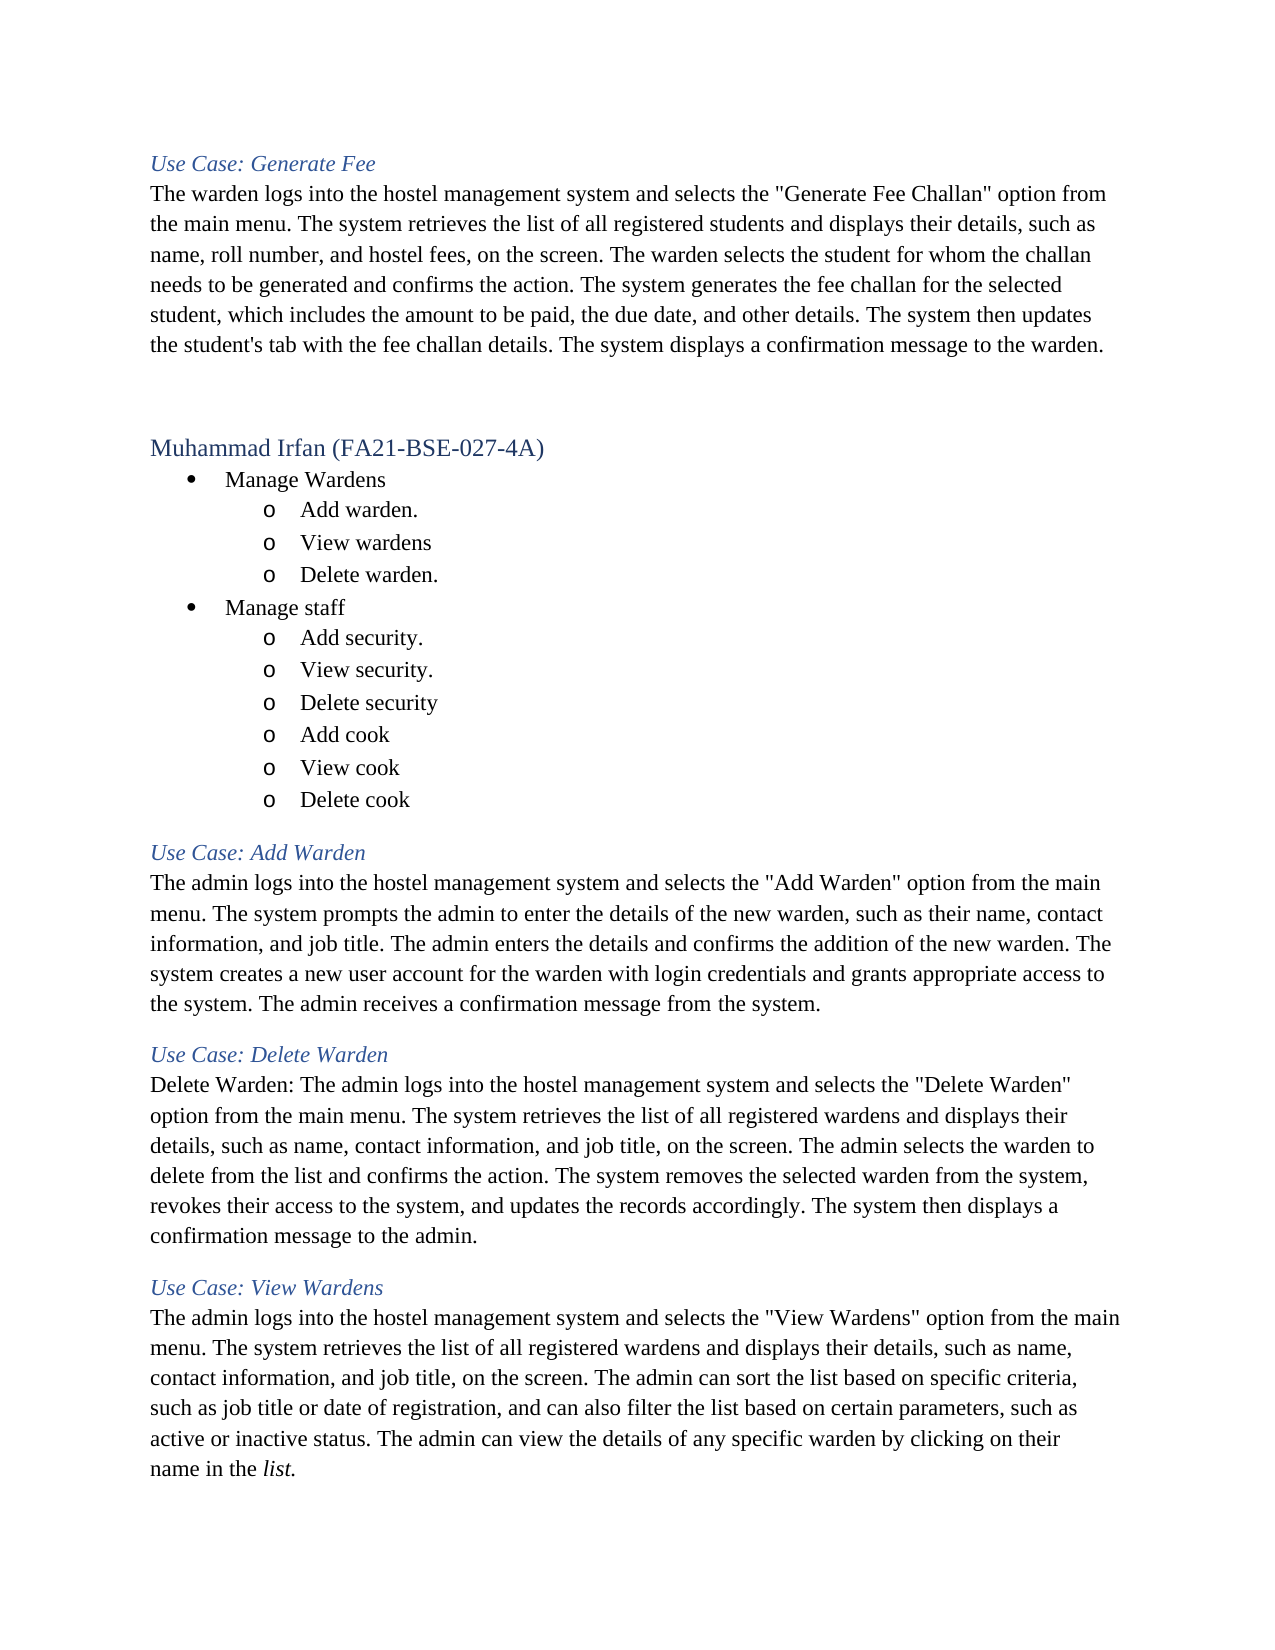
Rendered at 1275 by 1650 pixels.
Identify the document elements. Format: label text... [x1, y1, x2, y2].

list Manage staff [187, 594, 1125, 620]
text The admin logs into the hostel management system and selects the "View Wardens" option from the main menu. The system retrieves the list of all registered wardens and displays their details, such as name, contact information, and job title, on the screen. The admin can sort the list based on specific criteria, such as job title or date of registration, and can also filter the list based on certain parameters, such as active or inactive status. The admin can view the details of any specific warden by clicking on their name in the list. [150, 1304, 1125, 1481]
text The admin logs into the hostel management system and selects the "Add Warden" option from the main menu. The system prompts the admin to enter the details of the new warden, such as their name, contact information, and job title. The admin enters the details and confirms the addition of the new warden. The system creates a new user account for the warden with login credentials and grants appropriate access to the system. The admin receives a confirmation message from the system. [150, 869, 1125, 1017]
subtitle Muhammad Irfan (FA21-BSE-027-4A) [150, 433, 1125, 462]
subtitle Use Case: View Wardens [150, 1273, 1125, 1300]
list Add warden. [262, 497, 1125, 525]
list Add security. [262, 624, 1125, 652]
subtitle Use Case: Add Warden [150, 839, 1125, 866]
list Delete security [262, 689, 1125, 717]
list View cook [262, 753, 1125, 782]
list View security. [262, 656, 1125, 684]
list View wardens [262, 529, 1125, 557]
subtitle Use Case: Delete Warden [150, 1041, 1125, 1068]
list Manage Wardens [187, 466, 1125, 493]
list Add cook [262, 721, 1125, 749]
subtitle Use Case: Generate Fee [150, 150, 1125, 176]
text The warden logs into the hostel management system and selects the "Generate Fee Challan" option from the main menu. The system retrieves the list of all registered students and displays their details, such as name, roll number, and hostel fees, on the screen. The warden selects the student for whom the challan needs to be generated and confirms the action. The system generates the fee challan for the selected student, which includes the amount to be paid, the due date, and other details. The system then updates the student's tab with the fee challan details. The system displays a confirmation message to the warden. [150, 180, 1125, 358]
list Delete cook [262, 786, 1125, 814]
list Delete warden. [262, 561, 1125, 589]
text Delete Warden: The admin logs into the hostel management system and selects the "Delete Warden" option from the main menu. The system retrieves the list of all registered wardens and displays their details, such as name, contact information, and job title, on the screen. The admin selects the warden to delete from the list and confirms the action. The system removes the selected warden from the system, revokes their access to the system, and updates the records accordingly. The system then displays a confirmation message to the admin. [150, 1071, 1125, 1249]
